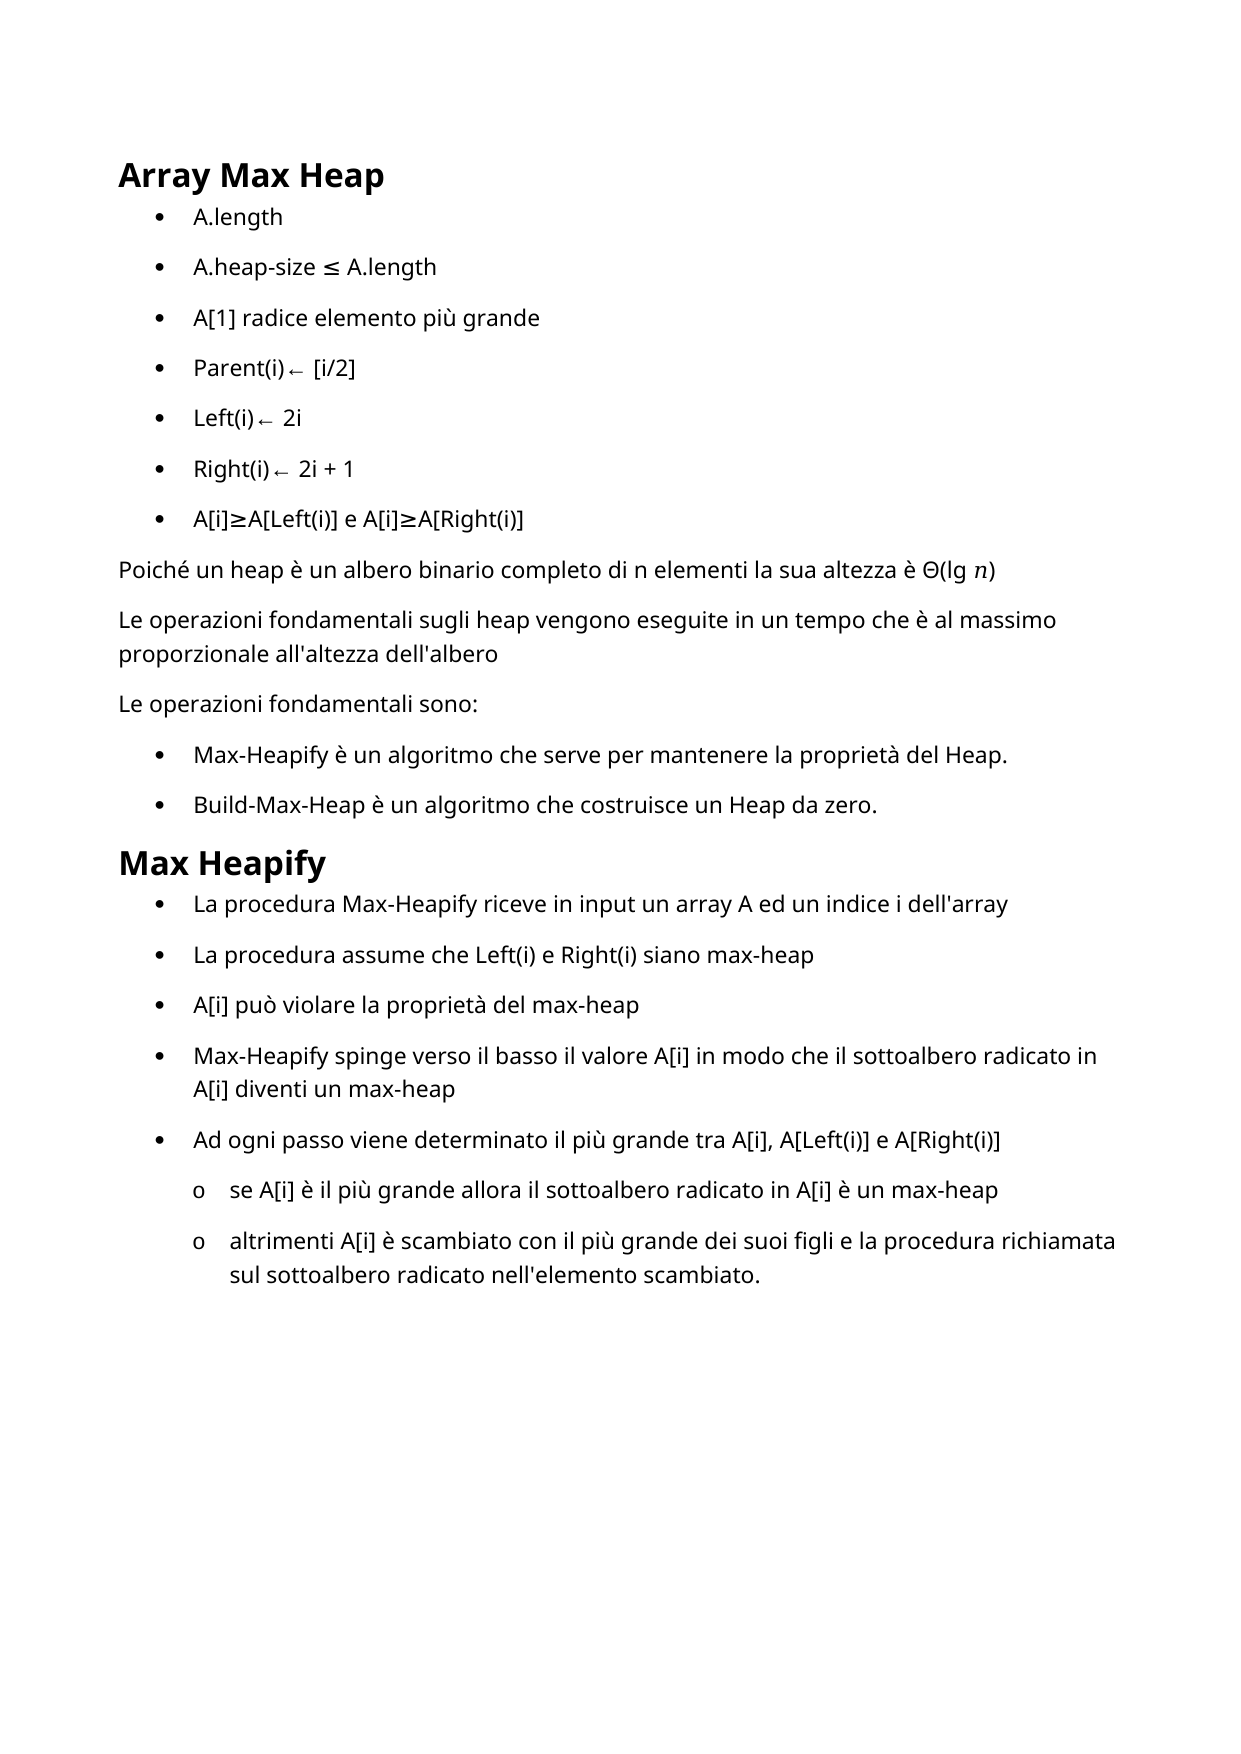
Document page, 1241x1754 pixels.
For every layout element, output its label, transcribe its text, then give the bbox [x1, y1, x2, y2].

text Max Heapify [118, 839, 1122, 885]
list Max-Heapify è un algoritmo che serve per mantenere la proprietà del Heap. [156, 739, 1122, 770]
list Ad ogni passo viene determinato il più grande tra A[i], A[Left(i)] e A[Right(i)] [156, 1124, 1122, 1155]
text Le operazioni fondamentali sugli heap vengono eseguite in un tempo che è al massimo proporzionale all'altezza dell'albero [118, 604, 1122, 669]
list Right(i)← 2i + 1 [156, 453, 1122, 484]
list Build-Max-Heap è un algoritmo che costruisce un Heap da zero. [156, 789, 1122, 820]
list Left(i)← 2i [156, 402, 1122, 434]
list A[1] radice elemento più grande [156, 302, 1122, 333]
text Array Max Heap [118, 152, 1122, 197]
list A.length [156, 201, 1122, 232]
list altrimenti A[i] è scambiato con il più grande dei suoi figli e la procedura richiamata sul sottoalbero radicato nell'elemento scambiato. [192, 1225, 1122, 1290]
list se A[i] è il più grande allora il sottoalbero radicato in A[i] è un max-heap [192, 1174, 1122, 1206]
list A.heap-size ≤ A.length [156, 251, 1122, 282]
text Poiché un heap è un albero binario completo di n elementi la sua altezza è Θ(lg 𝑛) [118, 554, 1122, 585]
list Max-Heapify spinge verso il basso il valore A[i] in modo che il sottoalbero radicato in A[i] diventi un max-heap [156, 1040, 1122, 1105]
list A[i] può violare la proprietà del max-heap [156, 989, 1122, 1021]
text Le operazioni fondamentali sono: [118, 688, 1122, 719]
list A[i]≥A[Left(i)] e A[i]≥A[Right(i)] [156, 503, 1122, 534]
list La procedura Max-Heapify riceve in input un array A ed un indice i dell'array [156, 888, 1122, 920]
list La procedura assume che Left(i) e Right(i) siano max-heap [156, 939, 1122, 970]
list Parent(i)← [i/2] [156, 352, 1122, 383]
